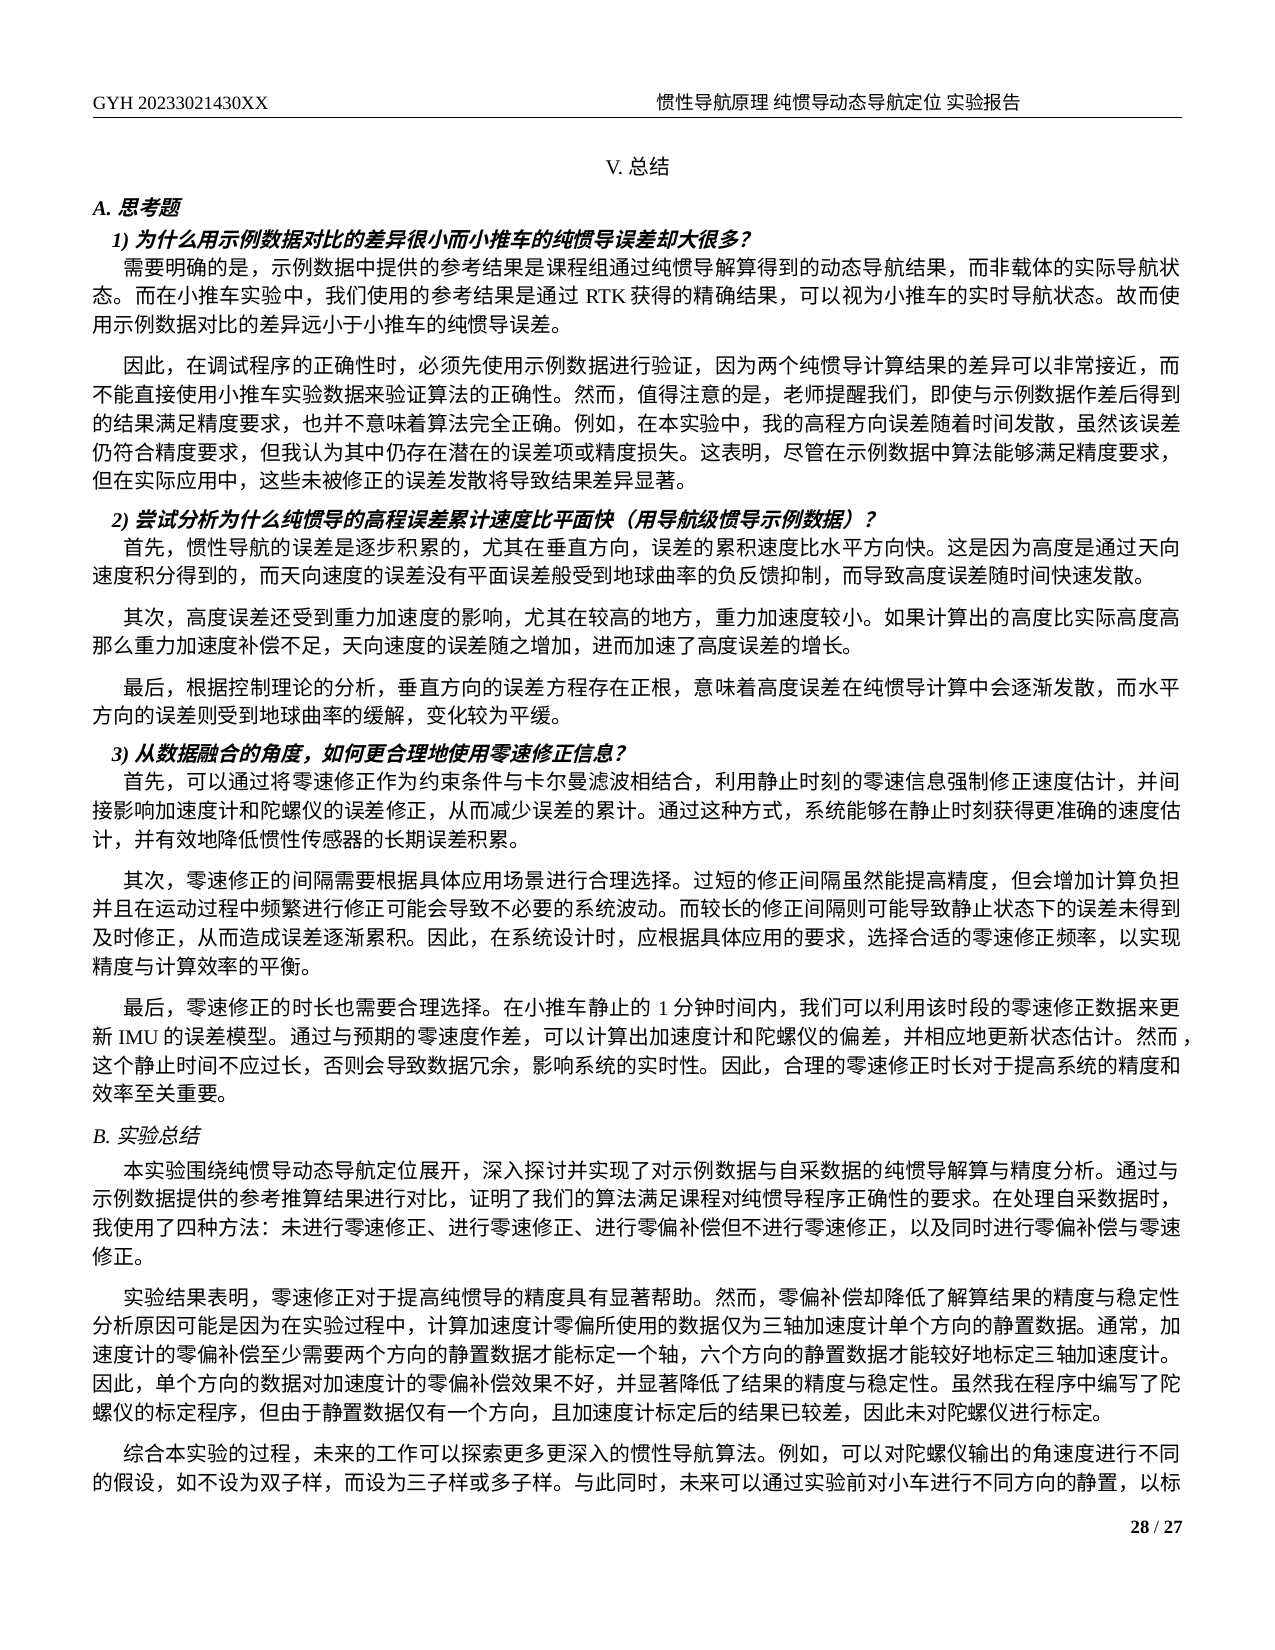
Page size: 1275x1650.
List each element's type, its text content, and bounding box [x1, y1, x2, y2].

text 因此，在调试程序的正确性时，必须先使用示例数据进行验证，因为两个纯惯导计算结果的差异可以非常接近，而不能直接使用小推车实验数据来验证算法的正确性。然而，值得注意的是，老师提醒我们，即使与示例数据作差后得到的结果满足精度要求，也并不意味着算法完全正确。例如，在本实验中，我的高程方向误差随着时间发散，虽然该误差仍符合精度要求，但我认为其中仍存在潜在的误差项或精度损失。这表明，尽管在示例数据中算法能够满足精度要求，但在实际应用中，这些未被修正的误差发散将导致结果差异显著。 [93, 351, 1182, 495]
text 需要明确的是，示例数据中提供的参考结果是课程组通过纯惯导解算得到的动态导航结果，而非载体的实际导航状态。而在小推车实验中，我们使用的参考结果是通过RTK获得的精确结果，可以视为小推车的实时导航状态。故而使用示例数据对比的差异远小于小推车的纯惯导误差。 [93, 252, 1182, 338]
text 首先，惯性导航的误差是逐步积累的，尤其在垂直方向，误差的累积速度比水平方向快。这是因为高度是通过天向速度积分得到的，而天向速度的误差没有平面误差般受到地球曲率的负反馈抑制，而导致高度误差随时间快速发散。 [93, 532, 1182, 589]
text 首先，可以通过将零速修正作为约束条件与卡尔曼滤波相结合，利用静止时刻的零速信息强制修正速度估计，并间接影响加速度计和陀螺仪的误差修正，从而减少误差的累计。通过这种方式，系统能够在静止时刻获得更准确的速度估计，并有效地降低惯性传感器的长期误差积累。 [93, 767, 1182, 853]
text B. 实验总结 [93, 1120, 1182, 1149]
text 本实验围绕纯惯导动态导航定位展开，深入探讨并实现了对示例数据与自采数据的纯惯导解算与精度分析。通过与示例数据提供的参考推算结果进行对比，证明了我们的算法满足课程对纯惯导程序正确性的要求。在处理自采数据时，我使用了四种方法：未进行零速修正、进行零速修正、进行零偏补偿但不进行零速修正，以及同时进行零偏补偿与零速修正。 [93, 1155, 1182, 1270]
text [93, 1439, 1182, 1496]
text V. 总结 [93, 151, 1182, 180]
text 最后，零速修正的时长也需要合理选择。在小推车静止的1分钟时间内，我们可以利用该时段的零速修正数据来更新IMU的误差模型。通过与预期的零速度作差，可以计算出加速度计和陀螺仪的偏差，并相应地更新状态估计。然而，这个静止时间不应过长，否则会导致数据冗余，影响系统的实时性。因此，合理的零速修正时长对于提高系统的精度和效率至关重要。 [93, 993, 1182, 1108]
text A. 思考题 [93, 192, 1182, 221]
text 其次，零速修正的间隔需要根据具体应用场景进行合理选择。过短的修正间隔虽然能提高精度，但会增加计算负担，并且在运动过程中频繁进行修正可能会导致不必要的系统波动。而较长的修正间隔则可能导致静止状态下的误差未得到及时修正，从而造成误差逐渐累积。因此，在系统设计时，应根据具体应用的要求，选择合适的零速修正频率，以实现精度与计算效率的平衡。 [93, 866, 1182, 980]
text 最后，根据控制理论的分析，垂直方向的误差方程存在正根，意味着高度误差在纯惯导计算中会逐渐发散，而水平方向的误差则受到地球曲率的缓解，变化较为平缓。 [93, 672, 1182, 729]
text 1) 为什么用示例数据对比的差异很小而小推车的纯惯导误差却大很多？ [93, 227, 1182, 252]
text 实验结果表明，零速修正对于提高纯惯导的精度具有显著帮助。然而，零偏补偿却降低了解算结果的精度与稳定性。分析原因可能是因为在实验过程中，计算加速度计零偏所使用的数据仅为三轴加速度计单个方向的静置数据。通常，加速度计的零偏补偿至少需要两个方向的静置数据才能标定一个轴，六个方向的静置数据才能较好地标定三轴加速度计。因此，单个方向的数据对加速度计的零偏补偿效果不好，并显著降低了结果的精度与稳定性。虽然我在程序中编写了陀螺仪的标定程序，但由于静置数据仅有一个方向，且加速度计标定后的结果已较差，因此未对陀螺仪进行标定。 [93, 1283, 1182, 1426]
text 其次，高度误差还受到重力加速度的影响，尤其在较高的地方，重力加速度较小。如果计算出的高度比实际高度高，那么重力加速度补偿不足，天向速度的误差随之增加，进而加速了高度误差的增长。 [93, 602, 1182, 659]
text 3) 从数据融合的角度，如何更合理地使用零速修正信息？ [93, 742, 1182, 767]
text 2) 尝试分析为什么纯惯导的高程误差累计速度比平面快（用导航级惯导示例数据）？ [93, 507, 1182, 532]
